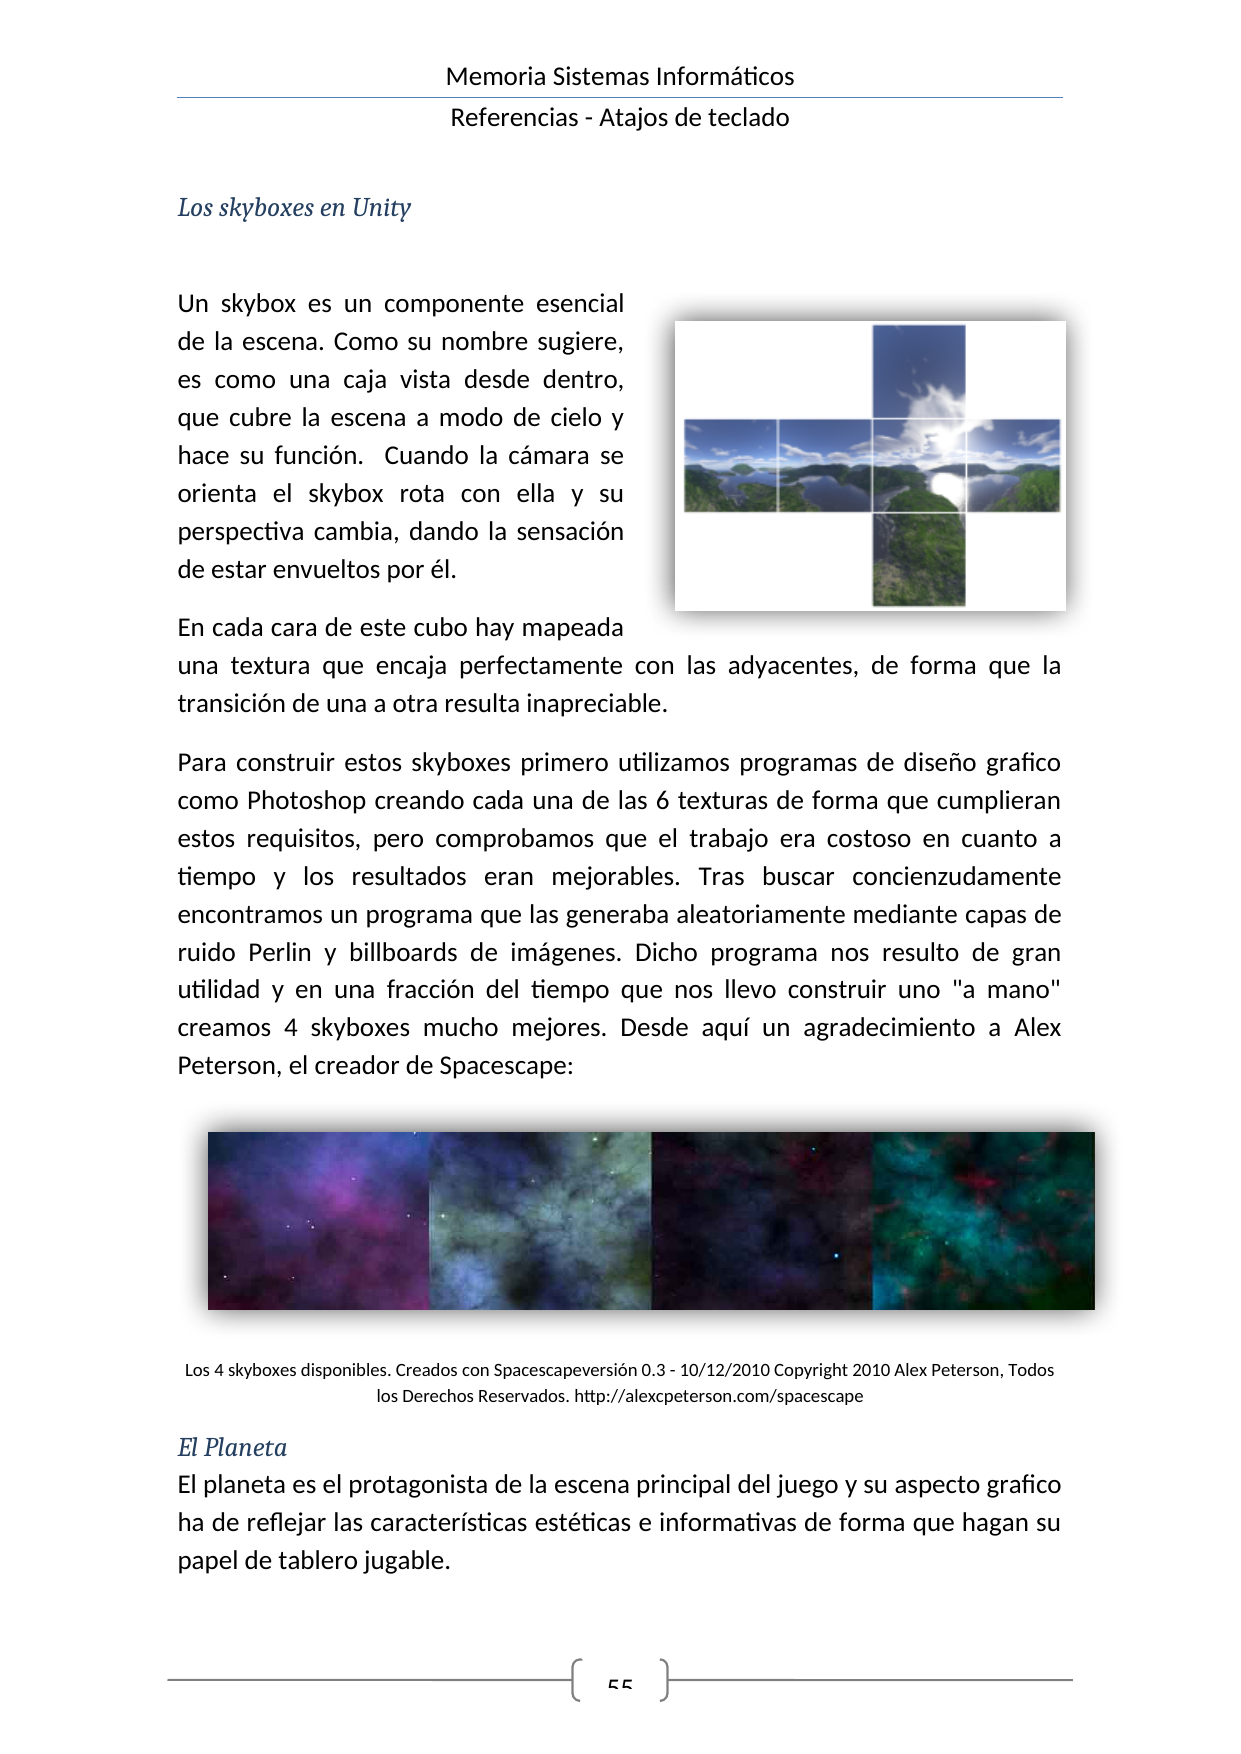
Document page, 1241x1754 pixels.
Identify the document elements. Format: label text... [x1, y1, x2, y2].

subtitle El Planeta [177, 1432, 1063, 1463]
text El planeta es el protagonista de la escena principal del juego y su aspecto grafico ha de reflejar las características estéticas e informativas de forma que hagan su papel de tablero jugable. [177, 1467, 1063, 1576]
picture [208, 1132, 1095, 1310]
picture [675, 321, 1066, 611]
subtitle Los skyboxes en Unity [177, 192, 1063, 223]
text Para construir estos skyboxes primero utilizamos programas de diseño grafico como Photoshop creando cada una de las 6 texturas de forma que cumplieran estos requisitos, pero comprobamos que el trabajo era costoso en cuanto a tiempo y los resultados eran mejorables. Tras buscar concienzudamente encontramos un programa que las generaba aleatoriamente mediante capas de ruido Perlin y billboards de imágenes. Dicho programa nos resulto de gran utilidad y en una fracción del tiempo que nos llevo construir uno "a mano" creamos 4 skyboxes mucho mejores. Desde aquí un agradecimiento a Alex Peterson, el creador de Spacescape: [177, 745, 1063, 1081]
text En cada cara de este cubo hay mapeada una textura que encaja perfectamente con las adyacentes, de forma que la transición de una a otra resulta inapreciable. [177, 611, 1063, 719]
text Los 4 skyboxes disponibles. Creados con Spacescapeversión 0.3 - 10/12/2010 Copyright 2010 Alex Peterson, Todos los Derechos Reservados. http://alexcpeterson.com/spacescape [177, 1358, 1063, 1407]
